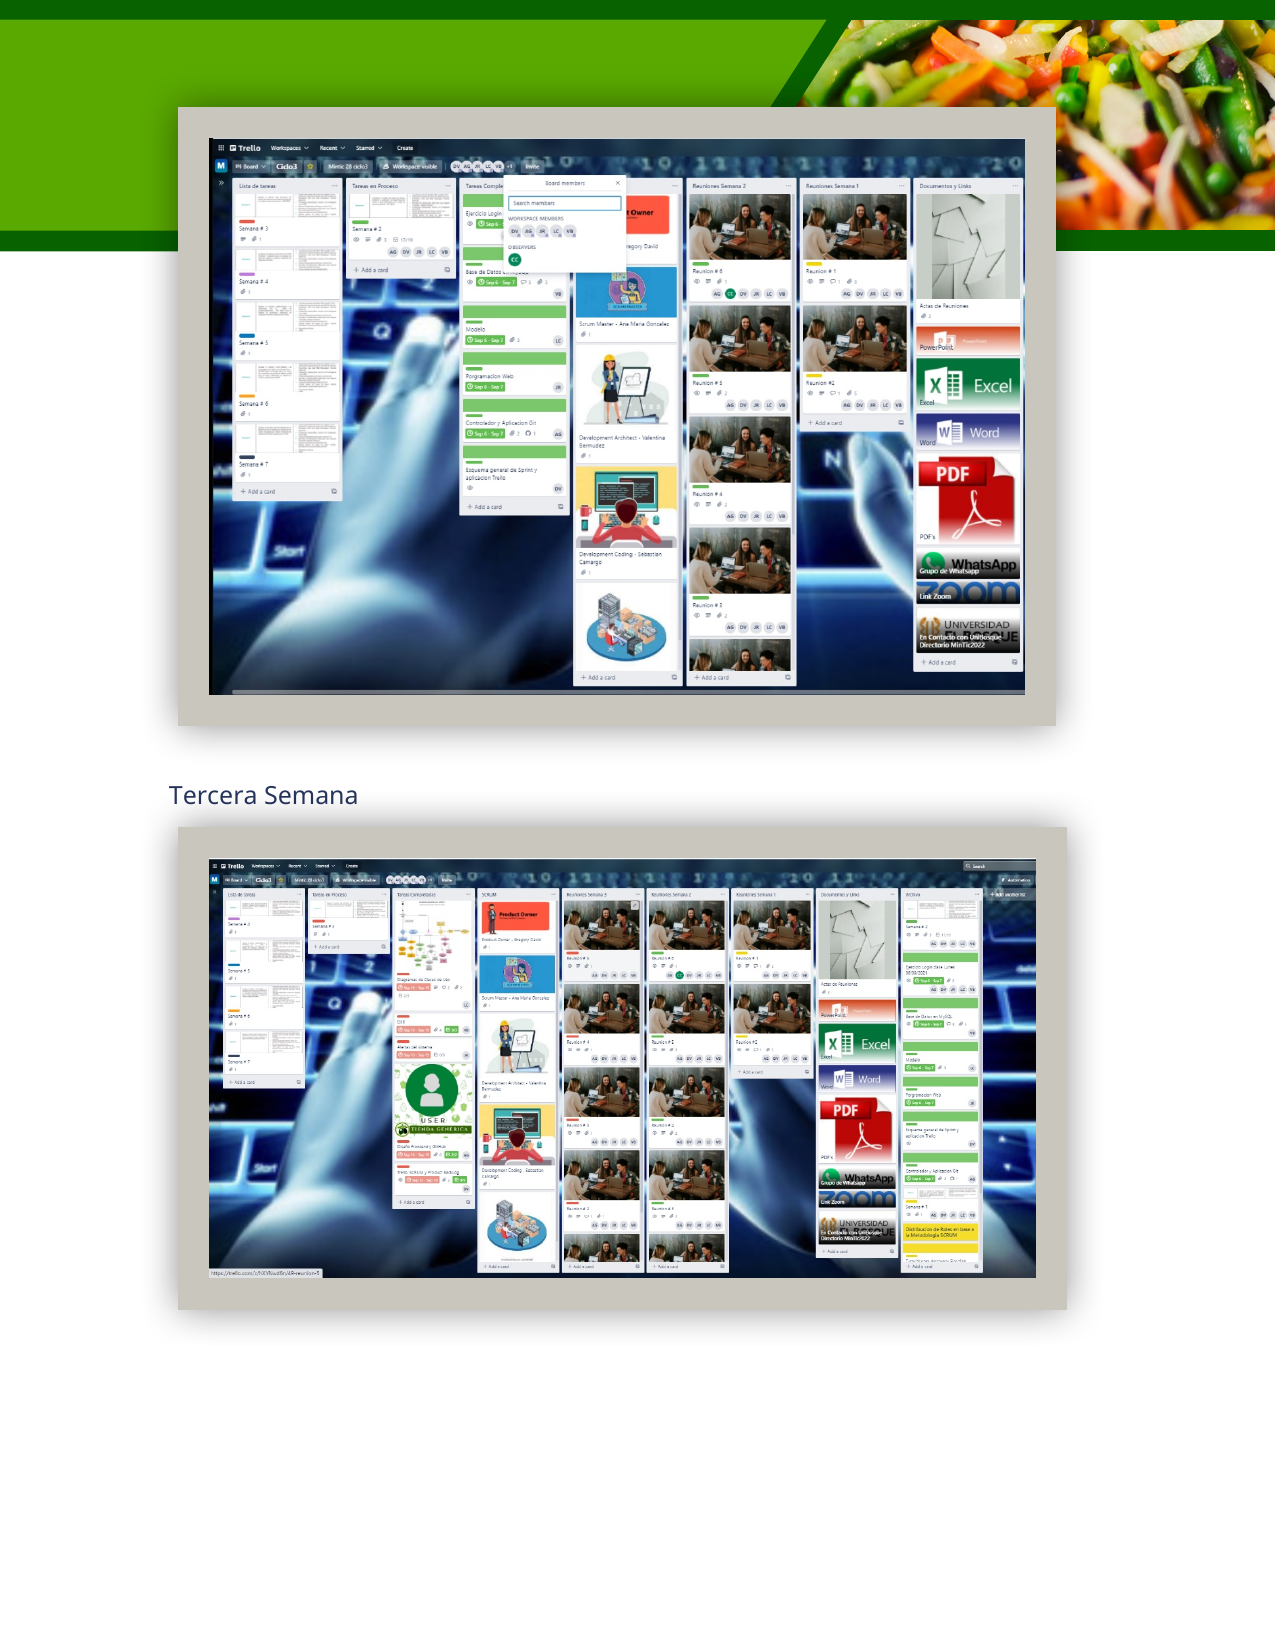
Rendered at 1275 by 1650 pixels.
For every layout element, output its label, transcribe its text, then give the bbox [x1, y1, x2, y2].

picture [796, 20, 1275, 230]
picture [209, 138, 1025, 695]
text Tercera Semana [169, 778, 1200, 812]
picture [209, 858, 1036, 1278]
